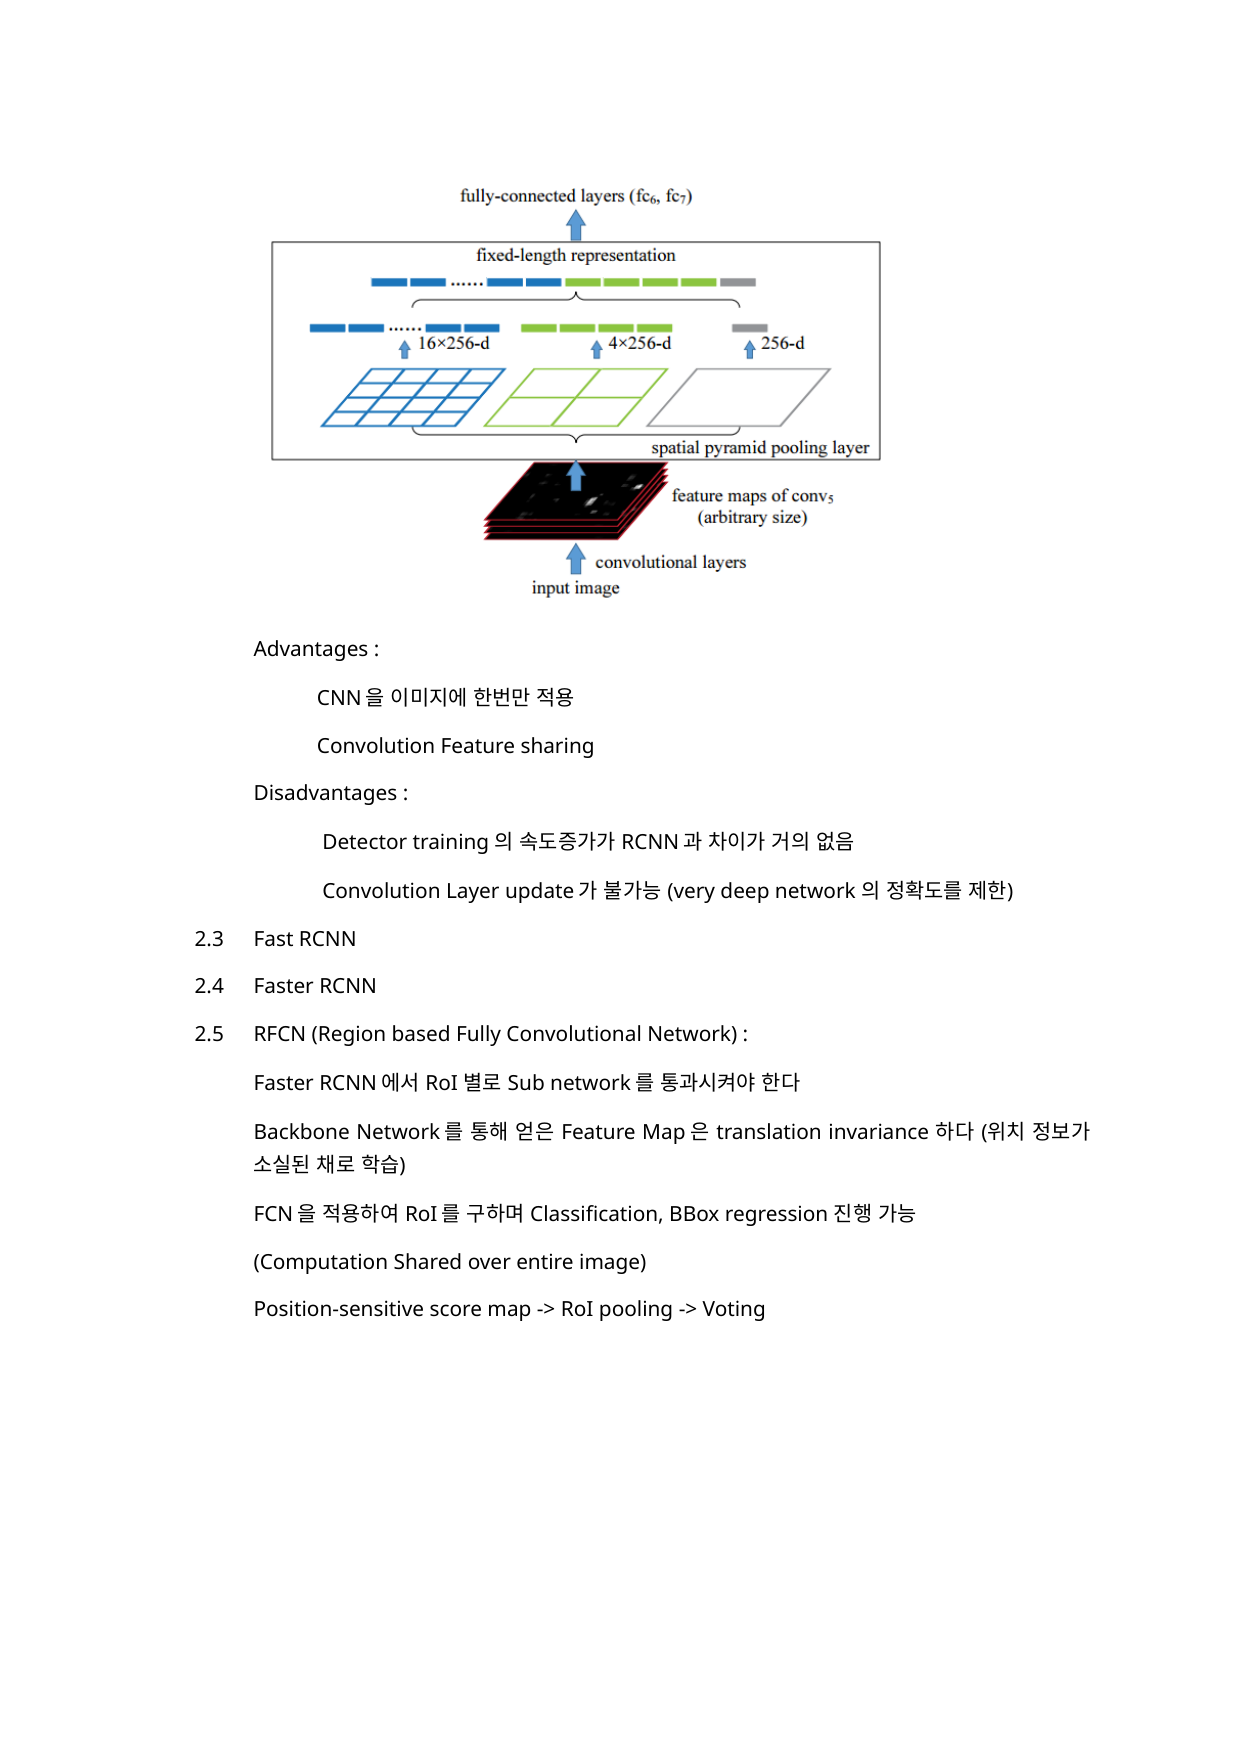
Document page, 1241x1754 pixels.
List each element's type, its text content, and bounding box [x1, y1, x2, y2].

list Convolution Layer update가 불가능 (very deep network 의 정확도를 제한) [253, 875, 1090, 905]
picture [258, 177, 886, 616]
list Advantages : [253, 634, 1090, 662]
list Fast RCNN [194, 924, 1090, 952]
list Disadvantages : [253, 778, 1090, 806]
list Detector training 의 속도증가가 RCNN과 차이가 거의 없음 [253, 825, 1090, 856]
list FCN을 적용하여 RoI를 구하며 Classification, BBox regression 진행 가능 [253, 1197, 1090, 1228]
list Convolution Feature sharing [253, 731, 1090, 759]
list CNN을 이미지에 한번만 적용 [253, 681, 1090, 712]
list Position-sensitive score map -> RoI pooling -> Voting [253, 1294, 1090, 1322]
list Faster RCNN에서 RoI 별로 Sub network를 통과시켜야 한다 [253, 1066, 1090, 1096]
list (Computation Shared over entire image) [253, 1247, 1090, 1275]
list Faster RCNN [194, 971, 1090, 1000]
list Backbone Network를 통해 얻은 Feature Map은 translation invariance 하다 (위치 정보가 소실된 채로 학습) [253, 1115, 1090, 1178]
list RFCN (Region based Fully Convolutional Network) : [194, 1019, 1090, 1047]
